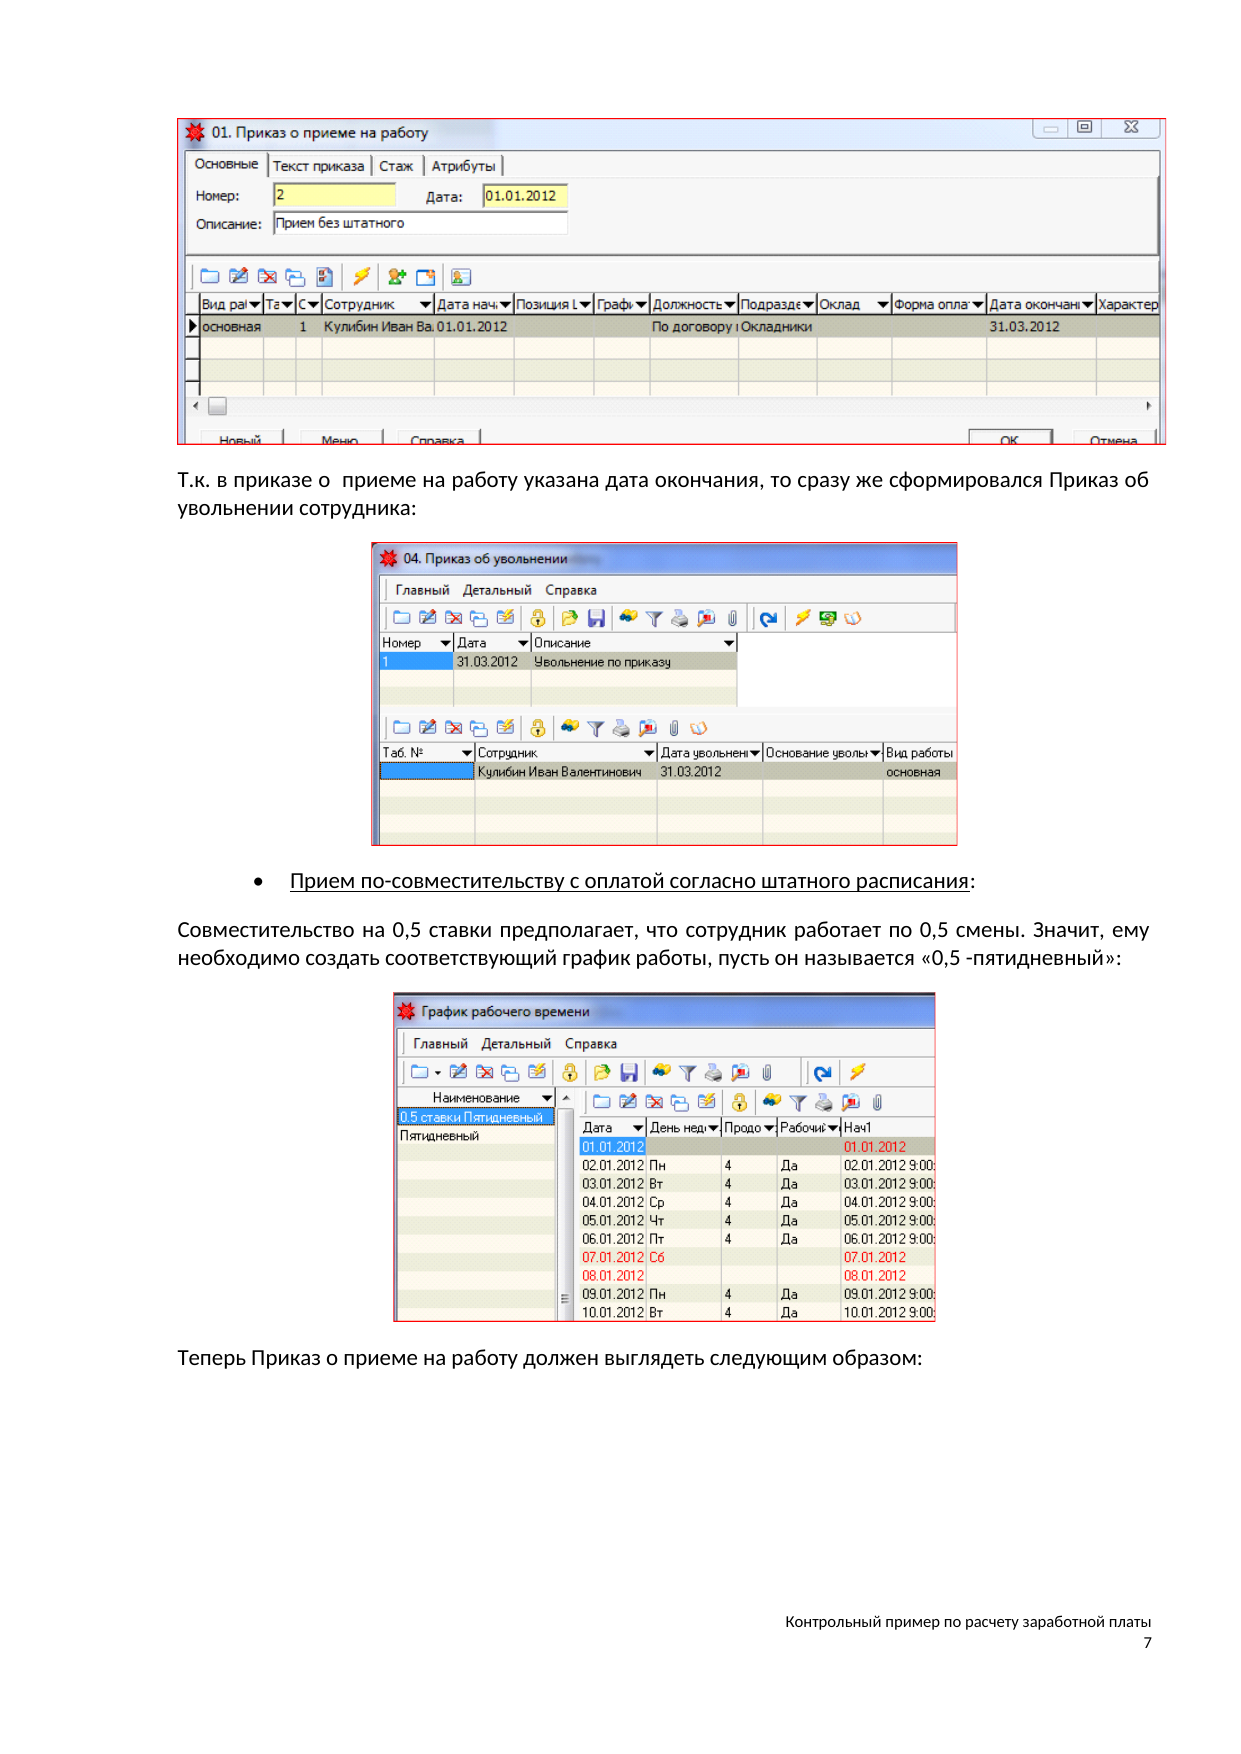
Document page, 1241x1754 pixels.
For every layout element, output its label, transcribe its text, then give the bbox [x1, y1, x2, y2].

text Т.к. в приказе о приеме на работу указана дата окончания, то сразу же сформировался Приказ об увольнении сотрудника: [177, 466, 1152, 522]
picture [177, 118, 1167, 445]
picture [393, 992, 936, 1322]
text Совместительство на 0,5 ставки предполагает, что сотрудник работает по 0,5 смены. Значит, ему необходимо создать соответствующий график работы, пусть он называется «0,5 -пятидневный»: [177, 915, 1152, 971]
text Теперь Приказ о приеме на работу должен выглядеть следующим образом: [177, 1343, 1152, 1371]
picture [371, 542, 958, 846]
list Прием по-совместительству с оплатой согласно штатного расписания: [252, 866, 1152, 894]
